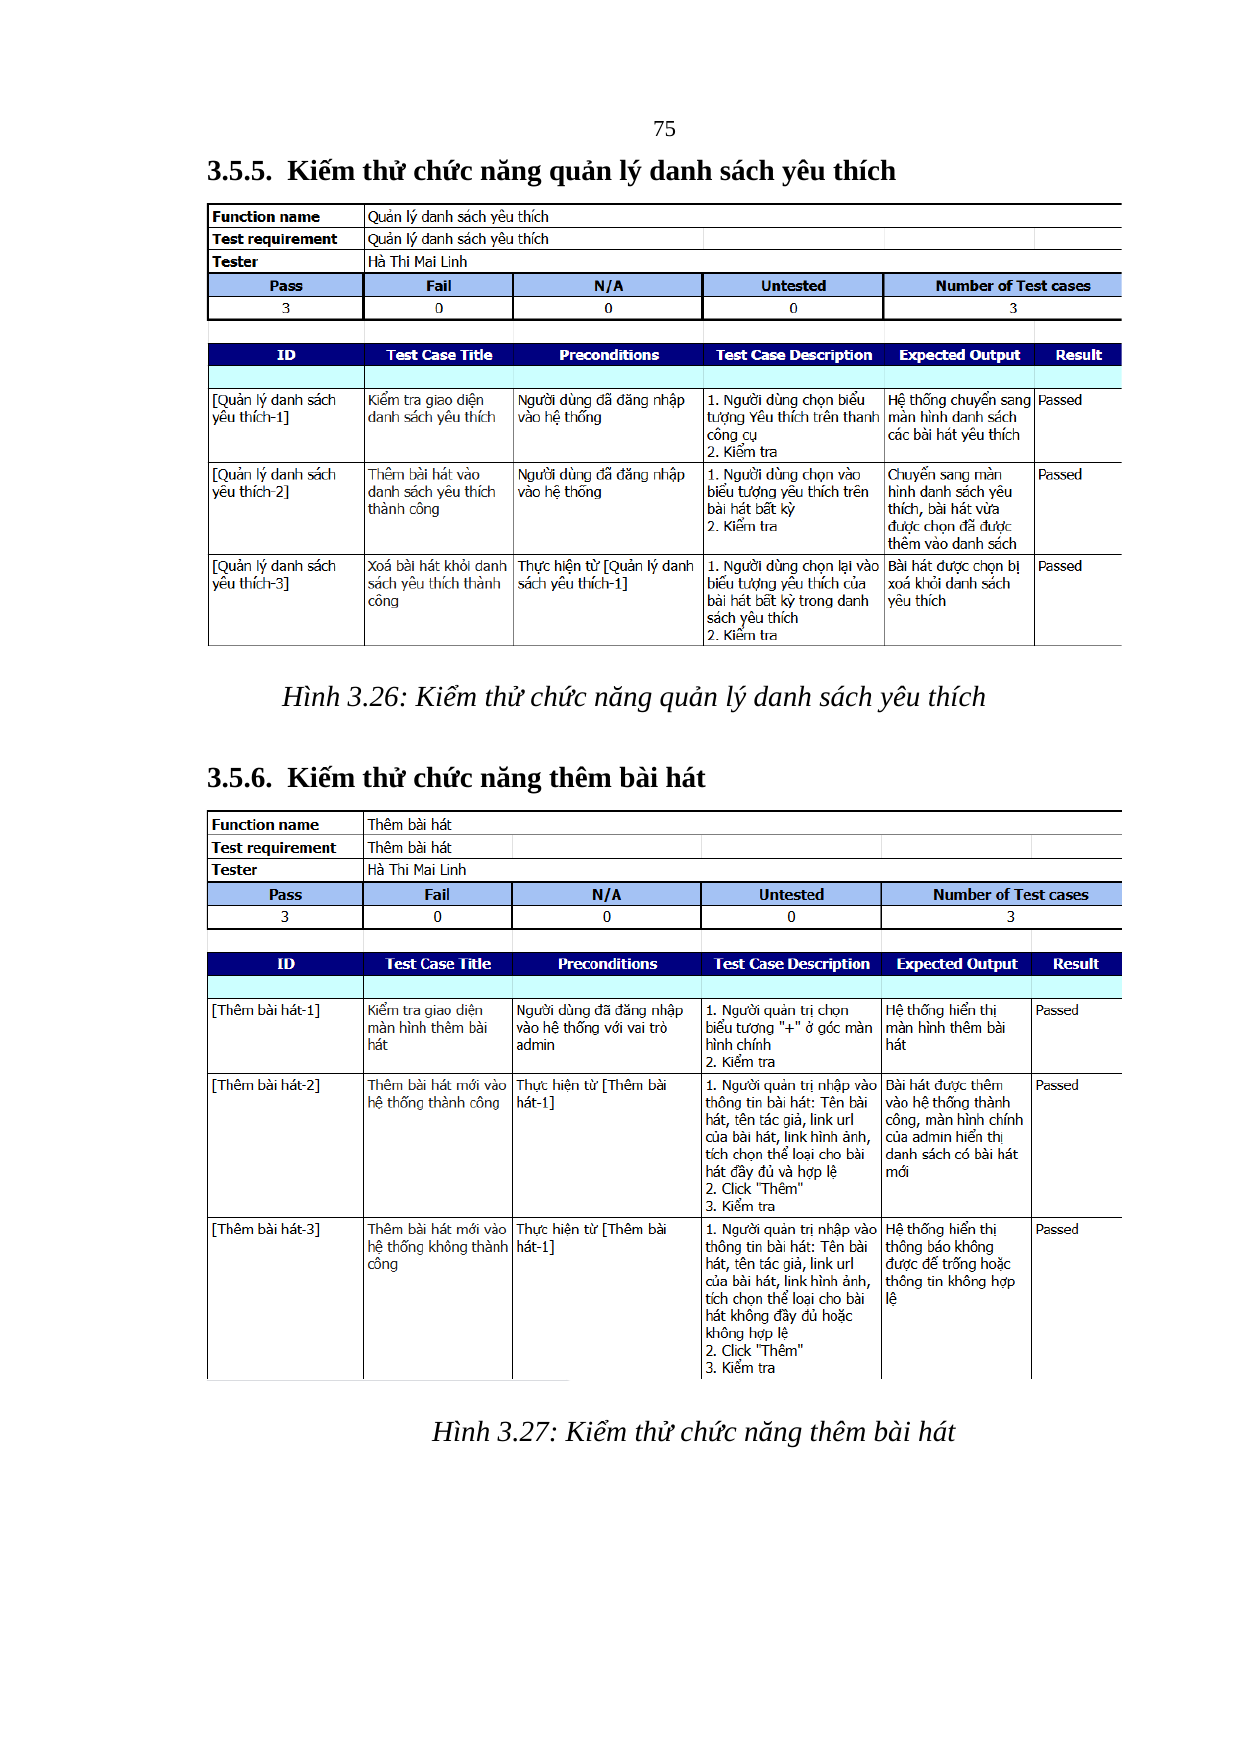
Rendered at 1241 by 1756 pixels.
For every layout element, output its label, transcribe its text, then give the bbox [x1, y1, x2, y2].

picture [206, 810, 1122, 1381]
picture [206, 203, 1122, 646]
list 3.5.5. Kiếm thử chức năng quản lý danh sách yêu thích [207, 153, 1122, 187]
text Hình 3.26: Kiểm thử chức năng quản lý danh sách yêu thích [207, 679, 1122, 713]
text Hình 3.27: Kiểm thử chức năng thêm bài hát [357, 1414, 1122, 1448]
list 3.5.6. Kiếm thử chức năng thêm bài hát [207, 760, 1122, 794]
